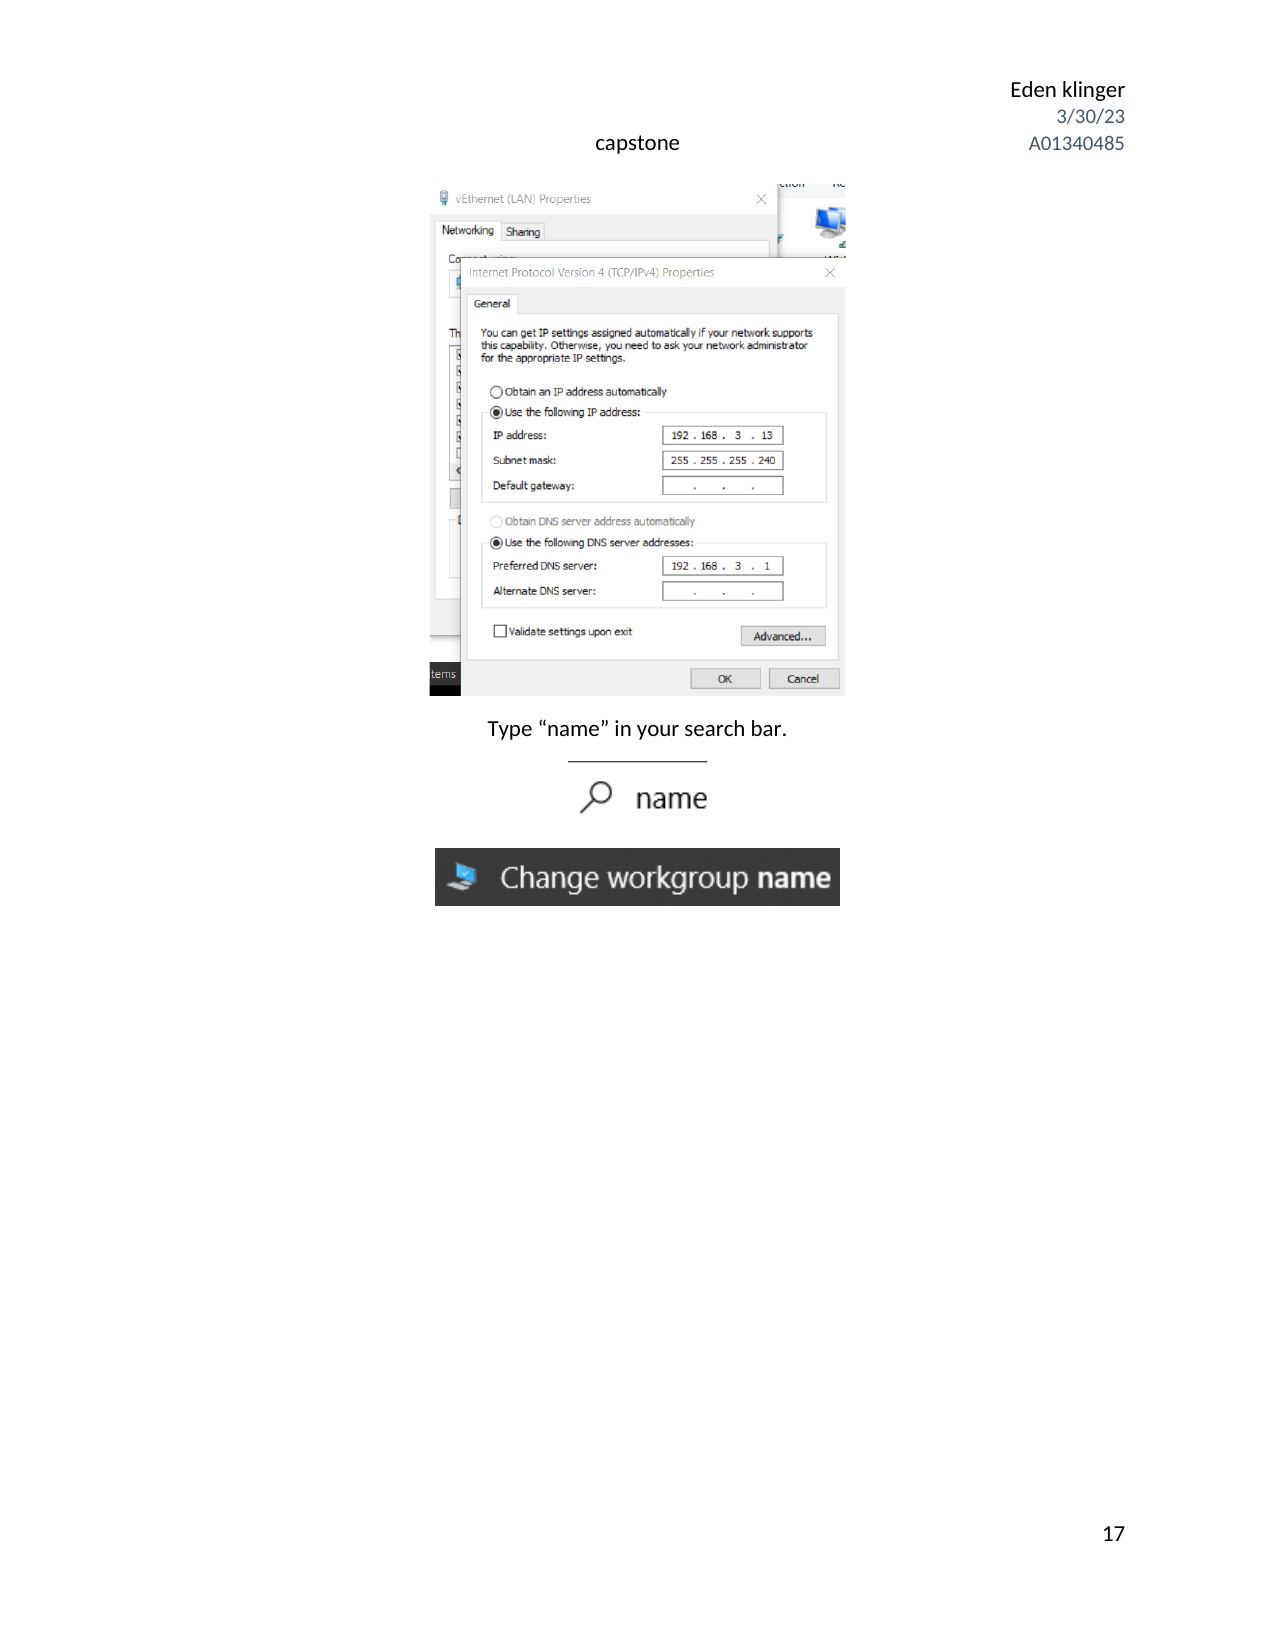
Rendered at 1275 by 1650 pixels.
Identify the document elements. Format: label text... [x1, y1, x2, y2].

picture [429, 184, 846, 696]
picture [568, 761, 708, 831]
text Type “name” in your search bar. [150, 714, 1125, 742]
picture [435, 848, 840, 906]
